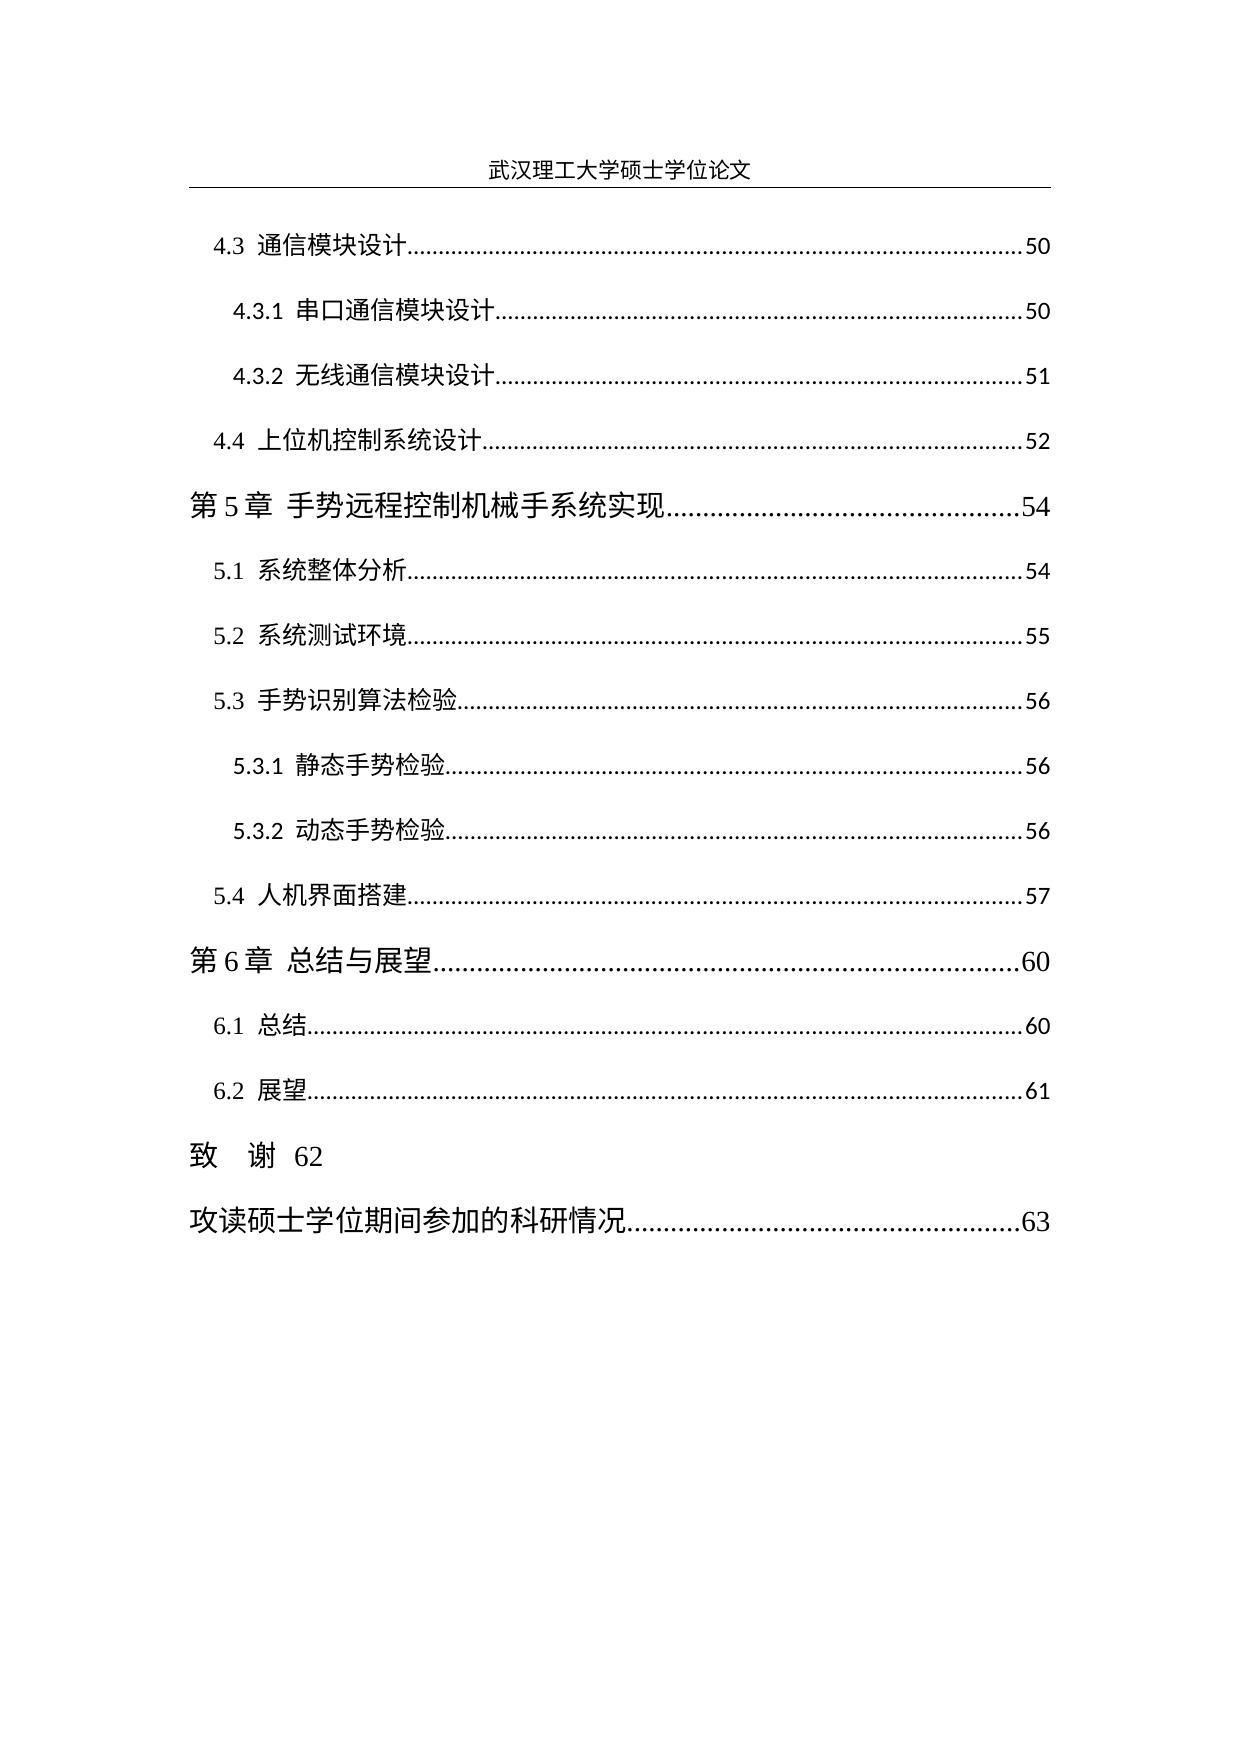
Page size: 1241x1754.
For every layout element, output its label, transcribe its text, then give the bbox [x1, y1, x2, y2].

text 6.2 展望 61 [213, 1056, 1051, 1121]
text 5.1 系统整体分析 54 [213, 536, 1051, 601]
text 5.4 人机界面搭建 57 [213, 861, 1051, 926]
text 5.3 手势识别算法检验 56 [213, 666, 1051, 731]
text 4.3 通信模块设计 50 [213, 211, 1051, 276]
text 攻读硕士学位期间参加的科研情况 63 [189, 1186, 1051, 1251]
text 5.3.1 静态手势检验 56 [233, 731, 1051, 796]
text 4.4 上位机控制系统设计 52 [213, 406, 1051, 471]
text 6.1 总结 60 [213, 991, 1051, 1056]
text 4.3.2 无线通信模块设计 51 [233, 341, 1051, 406]
text 4.3.1 串口通信模块设计 50 [233, 276, 1051, 341]
text 致 谢 62 [189, 1121, 1051, 1186]
text 5.2 系统测试环境 55 [213, 601, 1051, 666]
text 5.3.2 动态手势检验 56 [233, 796, 1051, 861]
text 第5章 手势远程控制机械手系统实现 54 [189, 471, 1051, 536]
text 第6章 总结与展望 60 [189, 926, 1051, 991]
